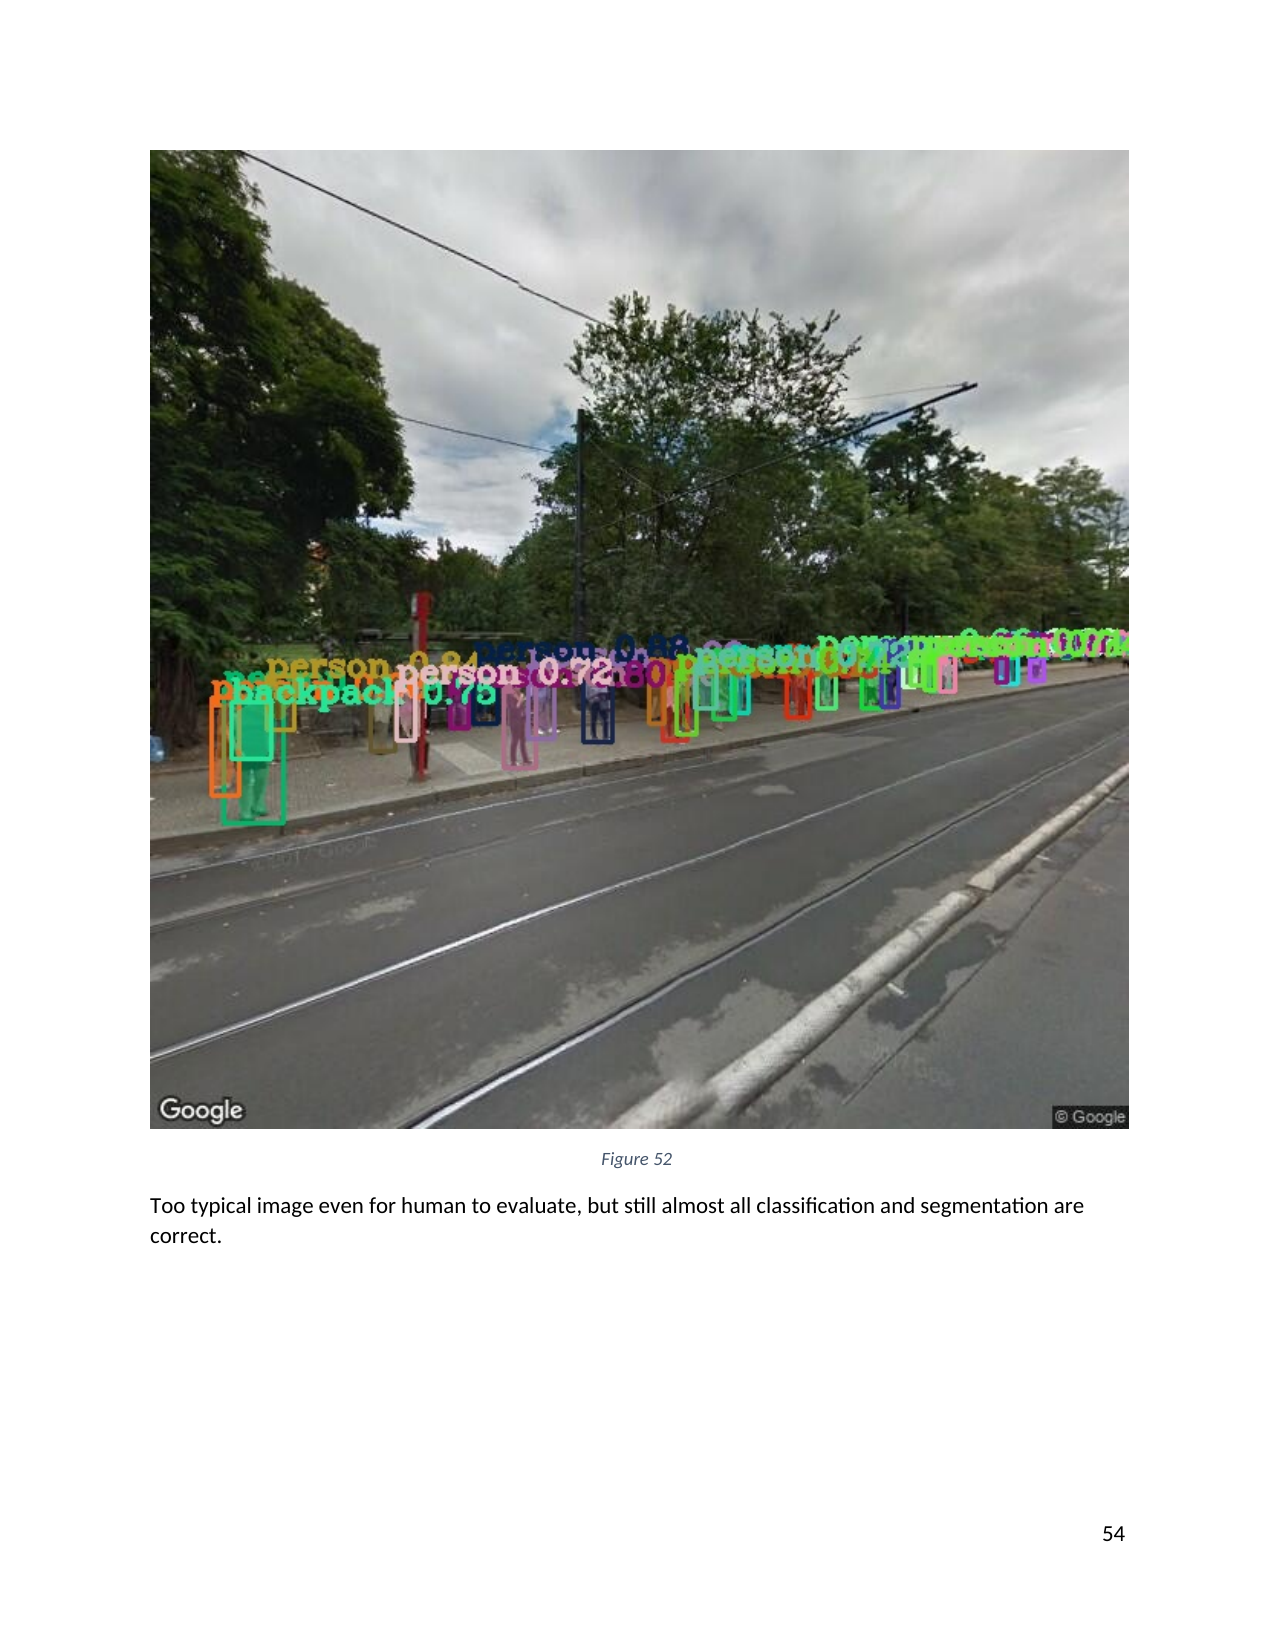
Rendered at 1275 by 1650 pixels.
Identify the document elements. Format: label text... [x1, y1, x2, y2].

text Too typical image even for human to evaluate, but still almost all classification and segmentation are correct. [150, 1191, 1125, 1249]
text Figure 52 [150, 1148, 1125, 1171]
picture [150, 150, 1129, 1129]
